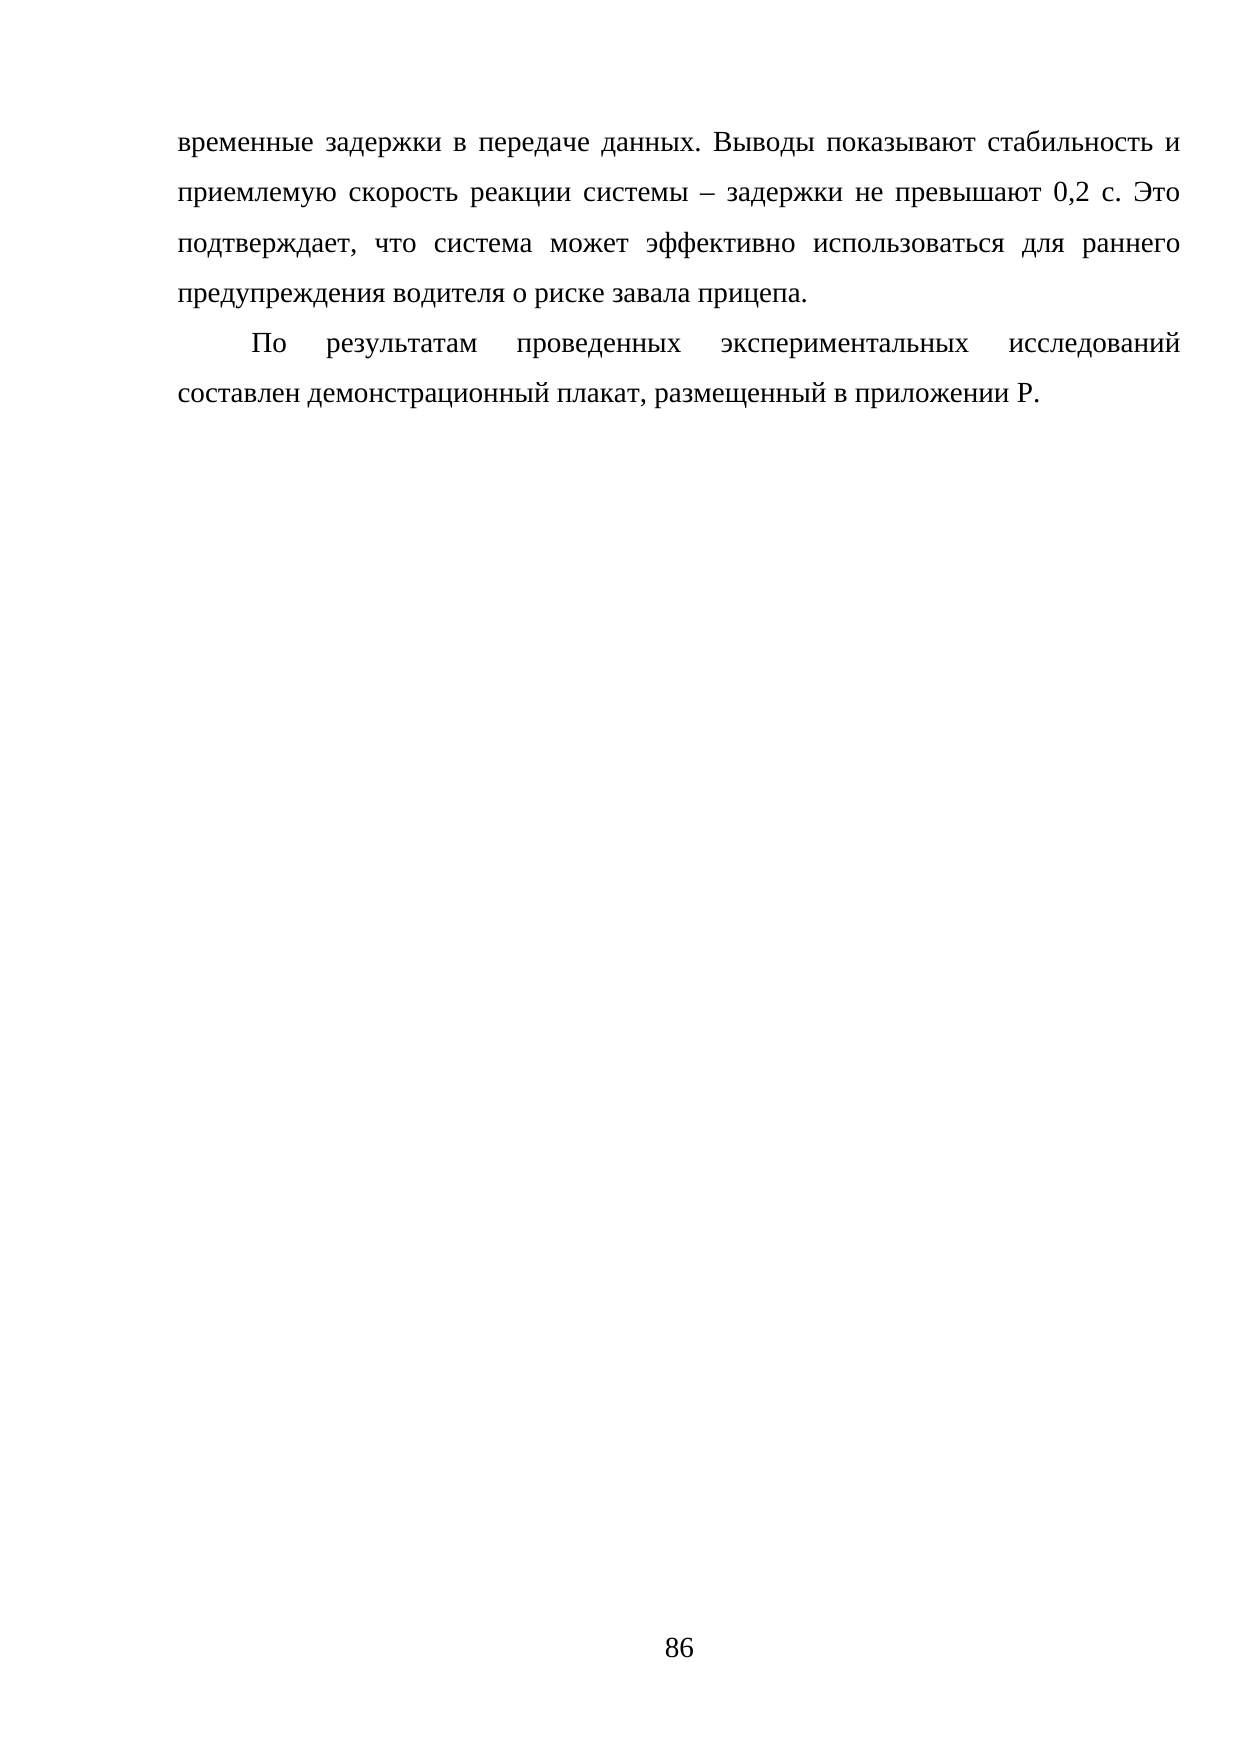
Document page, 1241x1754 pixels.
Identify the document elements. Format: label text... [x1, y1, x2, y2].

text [177, 124, 1181, 308]
text По результатам проведенных экспериментальных исследований составлен демонстрационный плакат, размещенный в приложении Р. [177, 325, 1181, 409]
